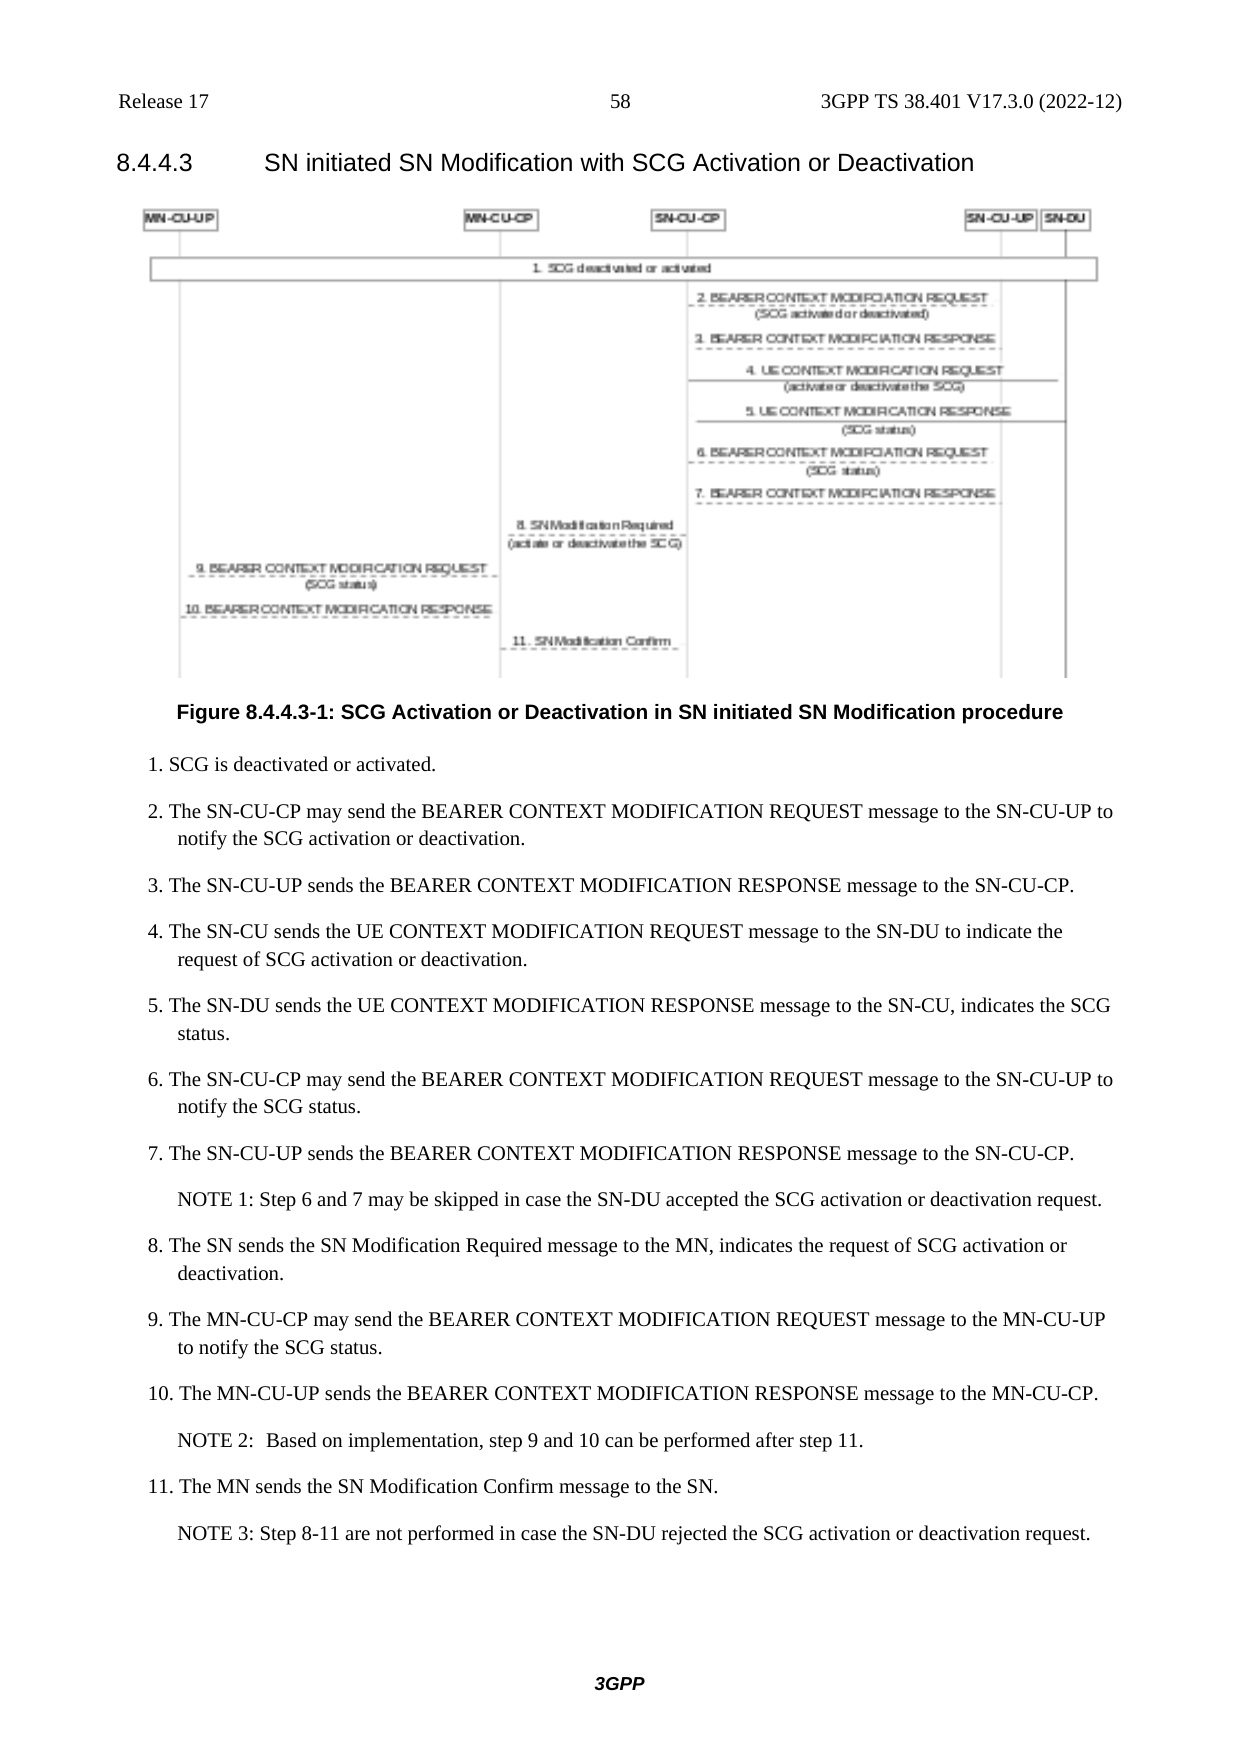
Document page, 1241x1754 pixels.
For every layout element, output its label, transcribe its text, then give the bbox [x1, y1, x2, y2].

text NOTE 1: Step 6 and 7 may be skipped in case the SN-DU accepted the SCG activation or deactivation request. [177, 1187, 1122, 1211]
text NOTE 3: Step 8-11 are not performed in case the SN-DU rejected the SCG activation or deactivation request. [177, 1520, 1122, 1544]
text 4. The SN-CU sends the UE CONTEXT MODIFICATION REQUEST message to the SN-DU to indicate the request of SCG activation or deactivation. [148, 919, 1122, 971]
text 11. The MN sends the SN Modification Confirm message to the SN. [148, 1474, 1122, 1498]
text 3. The SN-CU-UP sends the BEARER CONTEXT MODIFICATION RESPONSE message to the SN-CU-CP. [148, 872, 1122, 897]
text 1. SCG is deactivated or activated. [148, 752, 1122, 776]
text 9. The MN-CU-CP may send the BEARER CONTEXT MODIFICATION REQUEST message to the MN-CU-UP to notify the SCG status. [148, 1307, 1122, 1359]
text 5. The SN-DU sends the UE CONTEXT MODIFICATION RESPONSE message to the SN-CU, indicates the SCG status. [148, 993, 1122, 1044]
subtitle 8.4.4.3 SN initiated SN Modification with SCG Activation or Deactivation [116, 147, 1122, 176]
text 10. The MN-CU-UP sends the BEARER CONTEXT MODIFICATION RESPONSE message to the MN-CU-CP. [148, 1381, 1122, 1405]
text 7. The SN-CU-UP sends the BEARER CONTEXT MODIFICATION RESPONSE message to the SN-CU-CP. [148, 1141, 1122, 1165]
text 2. The SN-CU-CP may send the BEARER CONTEXT MODIFICATION REQUEST message to the SN-CU-UP to notify the SCG activation or deactivation. [148, 798, 1122, 850]
text Figure 8.4.4.3-1: SCG Activation or Deactivation in SN initiated SN Modification procedure [118, 700, 1122, 724]
text NOTE 2: Based on implementation, step 9 and 10 can be performed after step 11. [177, 1428, 1122, 1452]
text 6. The SN-CU-CP may send the BEARER CONTEXT MODIFICATION REQUEST message to the SN-CU-UP to notify the SCG status. [148, 1067, 1122, 1118]
text 8. The SN sends the SN Modification Required message to the MN, indicates the request of SCG activation or deactivation. [148, 1233, 1122, 1285]
